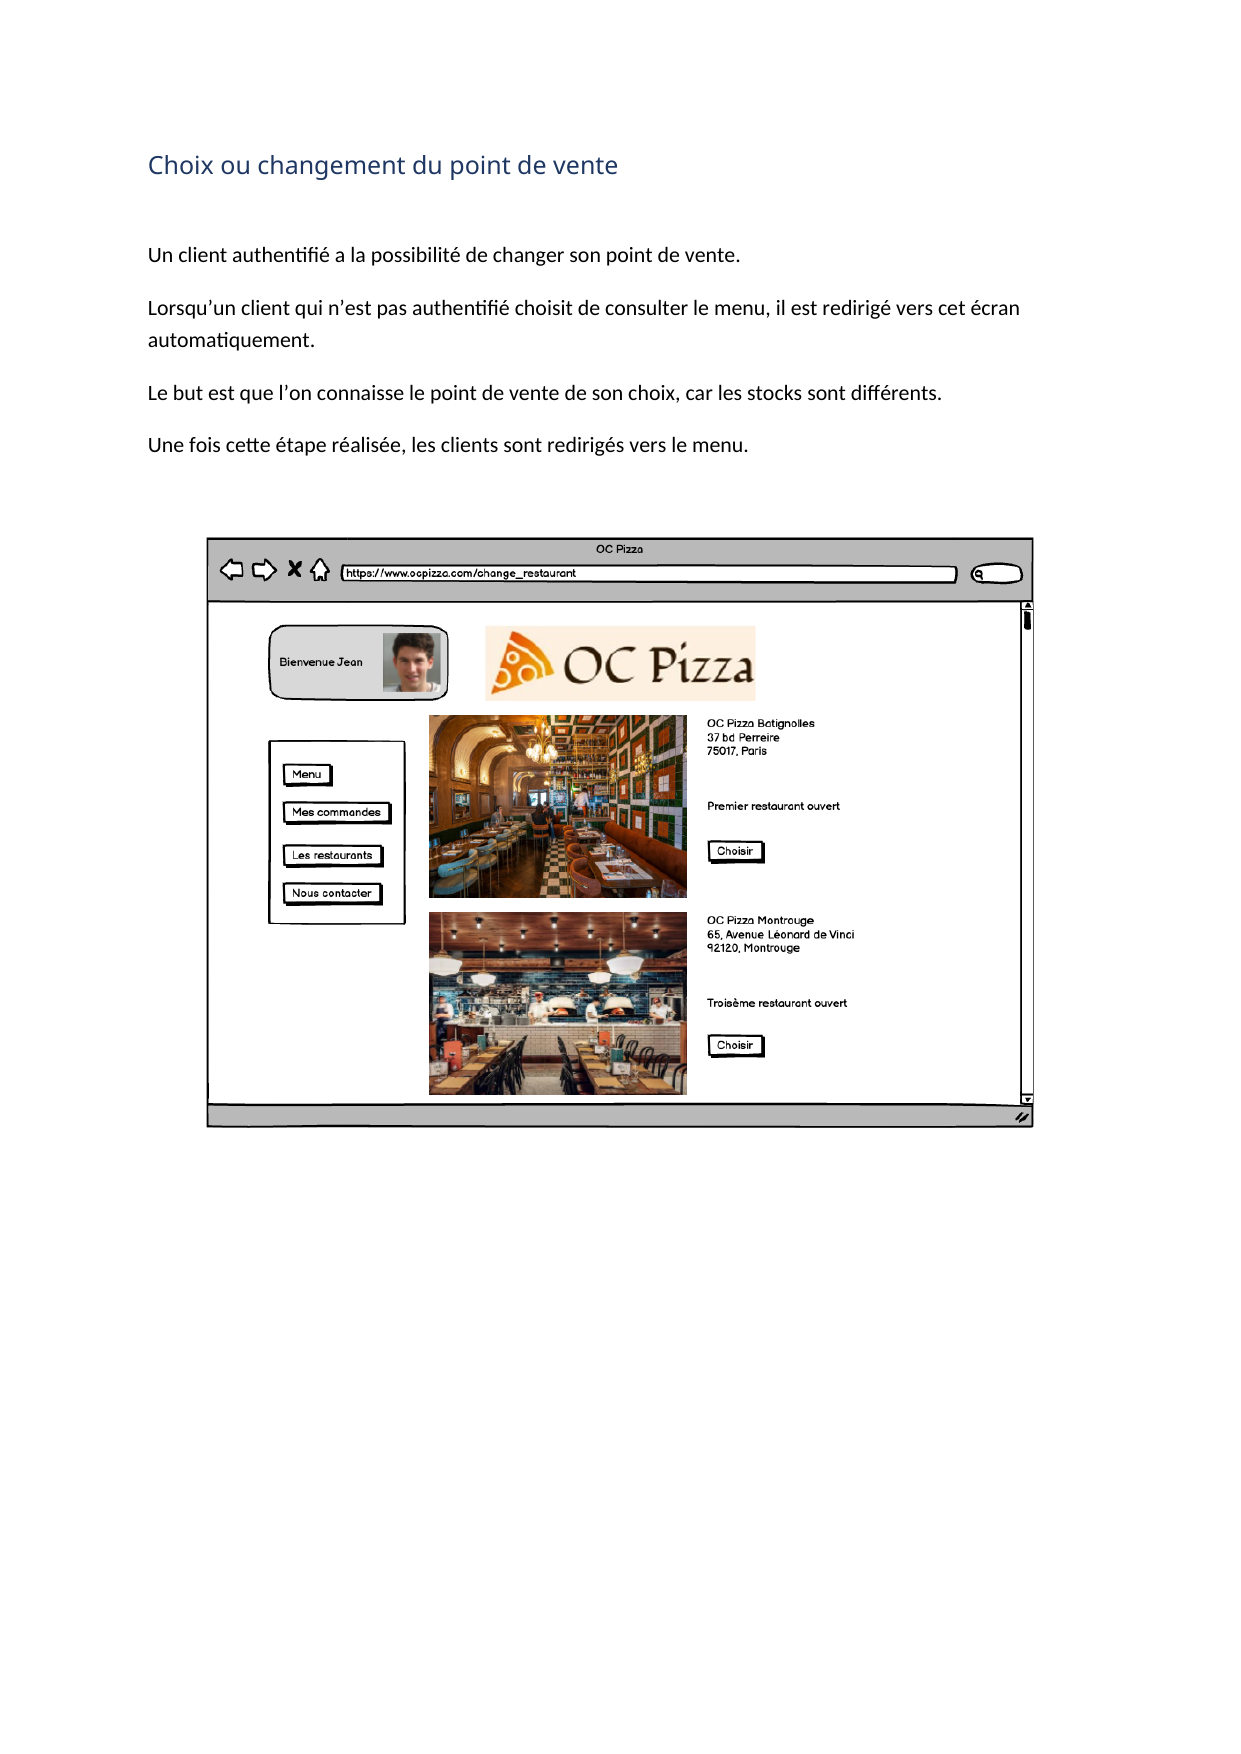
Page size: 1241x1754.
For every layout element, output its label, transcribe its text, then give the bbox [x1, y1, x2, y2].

text Lorsqu’un client qui n’est pas authentifié choisit de consulter le menu, il est redirigé vers cet écran automatiquement. [148, 294, 1093, 353]
picture [206, 537, 1034, 1128]
text Un client authentifié a la possibilité de changer son point de vente. [148, 241, 1093, 268]
subtitle Choix ou changement du point de vente [148, 148, 1093, 182]
text Une fois cette étape réalisée, les clients sont redirigés vers le menu. [148, 432, 1093, 458]
text Le but est que l’on connaisse le point de vente de son choix, car les stocks sont différents. [148, 379, 1093, 406]
